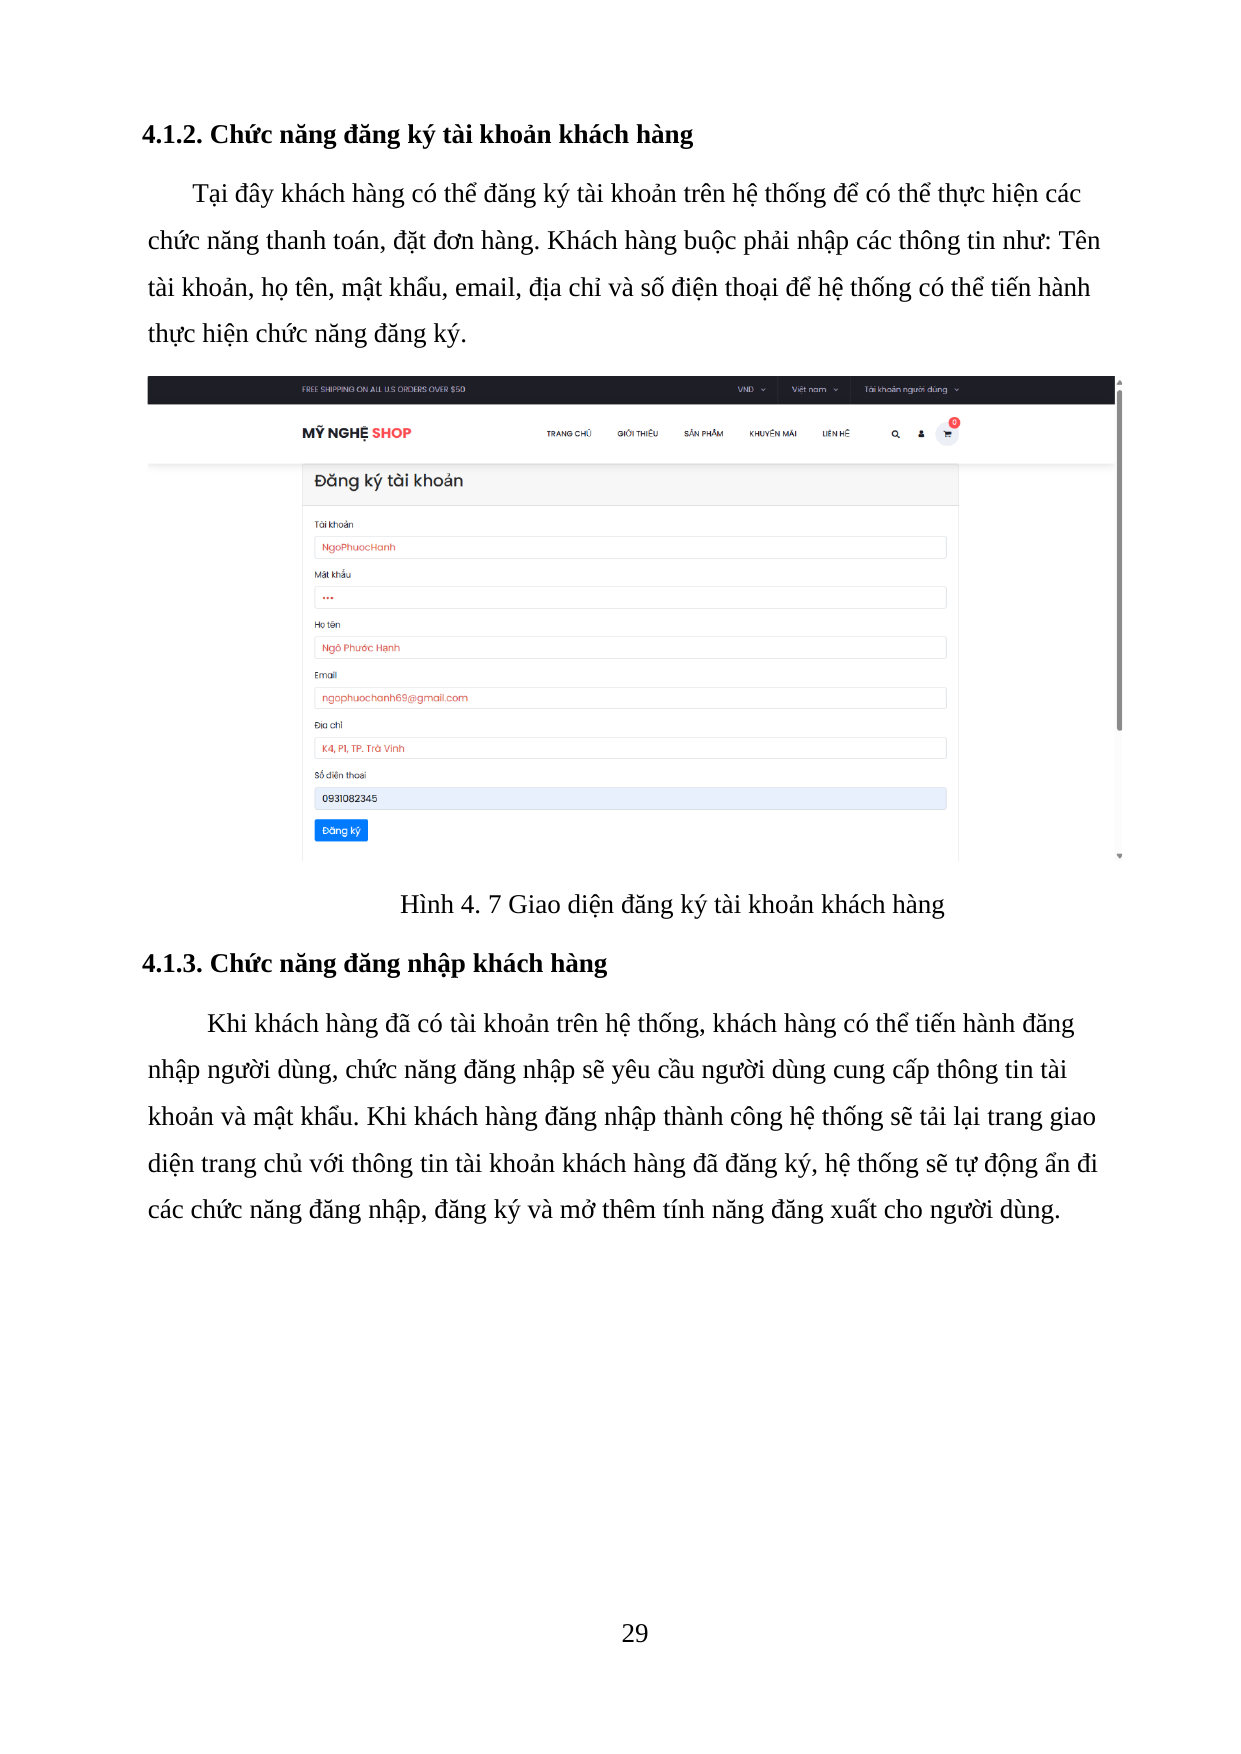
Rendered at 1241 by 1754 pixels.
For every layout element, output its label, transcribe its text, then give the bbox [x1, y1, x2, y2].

picture [147, 376, 1123, 861]
subtitle Chức năng đăng nhập khách hàng [142, 947, 1122, 979]
list Tại đây khách hàng có thể đăng ký tài khoản trên hệ thống để có thể thực hiện các chức năng thanh toán, đặt đơn hàng. Khách hàng buộc phải nhập các thông tin như: Tên tài khoản, họ tên, mật khẩu, email, địa chỉ và số điện thoại để hệ thống có thể tiến hành thực hiện chức năng đăng ký. [148, 177, 1122, 348]
text Hình 4. 7 Giao diện đăng ký tài khoản khách hàng [148, 888, 1122, 919]
subtitle Chức năng đăng ký tài khoản khách hàng [142, 118, 1122, 149]
text Khi khách hàng đã có tài khoản trên hệ thống, khách hàng có thể tiến hành đăng nhập người dùng, chức năng đăng nhập sẽ yêu cầu người dùng cung cấp thông tin tài khoản và mật khẩu. Khi khách hàng đăng nhập thành công hệ thống sẽ tải lại trang giao diện trang chủ với thông tin tài khoản khách hàng đã đăng ký, hệ thống sẽ tự động ẩn đi các chức năng đăng nhập, đăng ký và mở thêm tính năng đăng xuất cho người dùng. [148, 1007, 1122, 1224]
